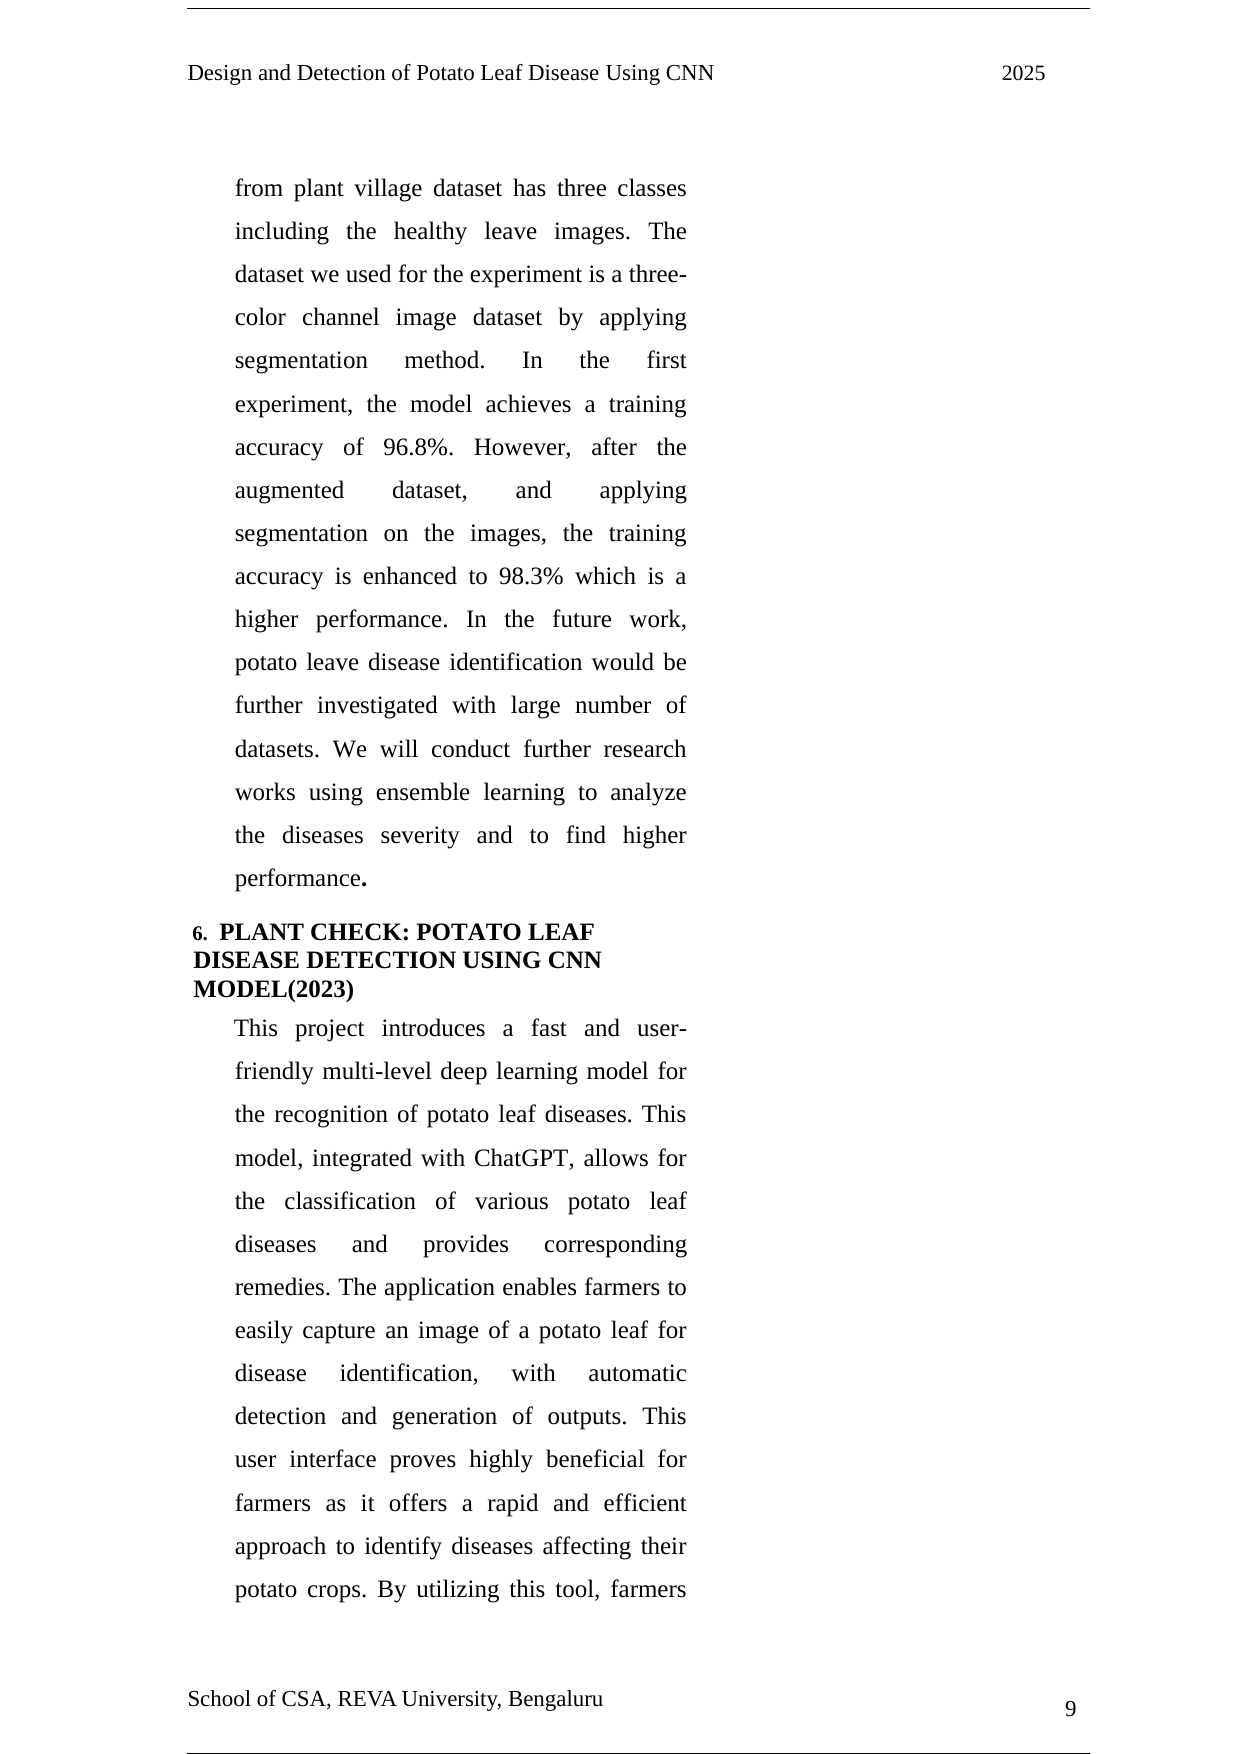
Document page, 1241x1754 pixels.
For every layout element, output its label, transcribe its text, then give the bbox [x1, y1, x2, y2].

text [233, 173, 687, 1107]
list PLANT CHECK: POTATO LEAF DISEASE DETECTION USING CNN MODEL(2023) [192, 1132, 687, 1218]
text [233, 1229, 687, 1603]
